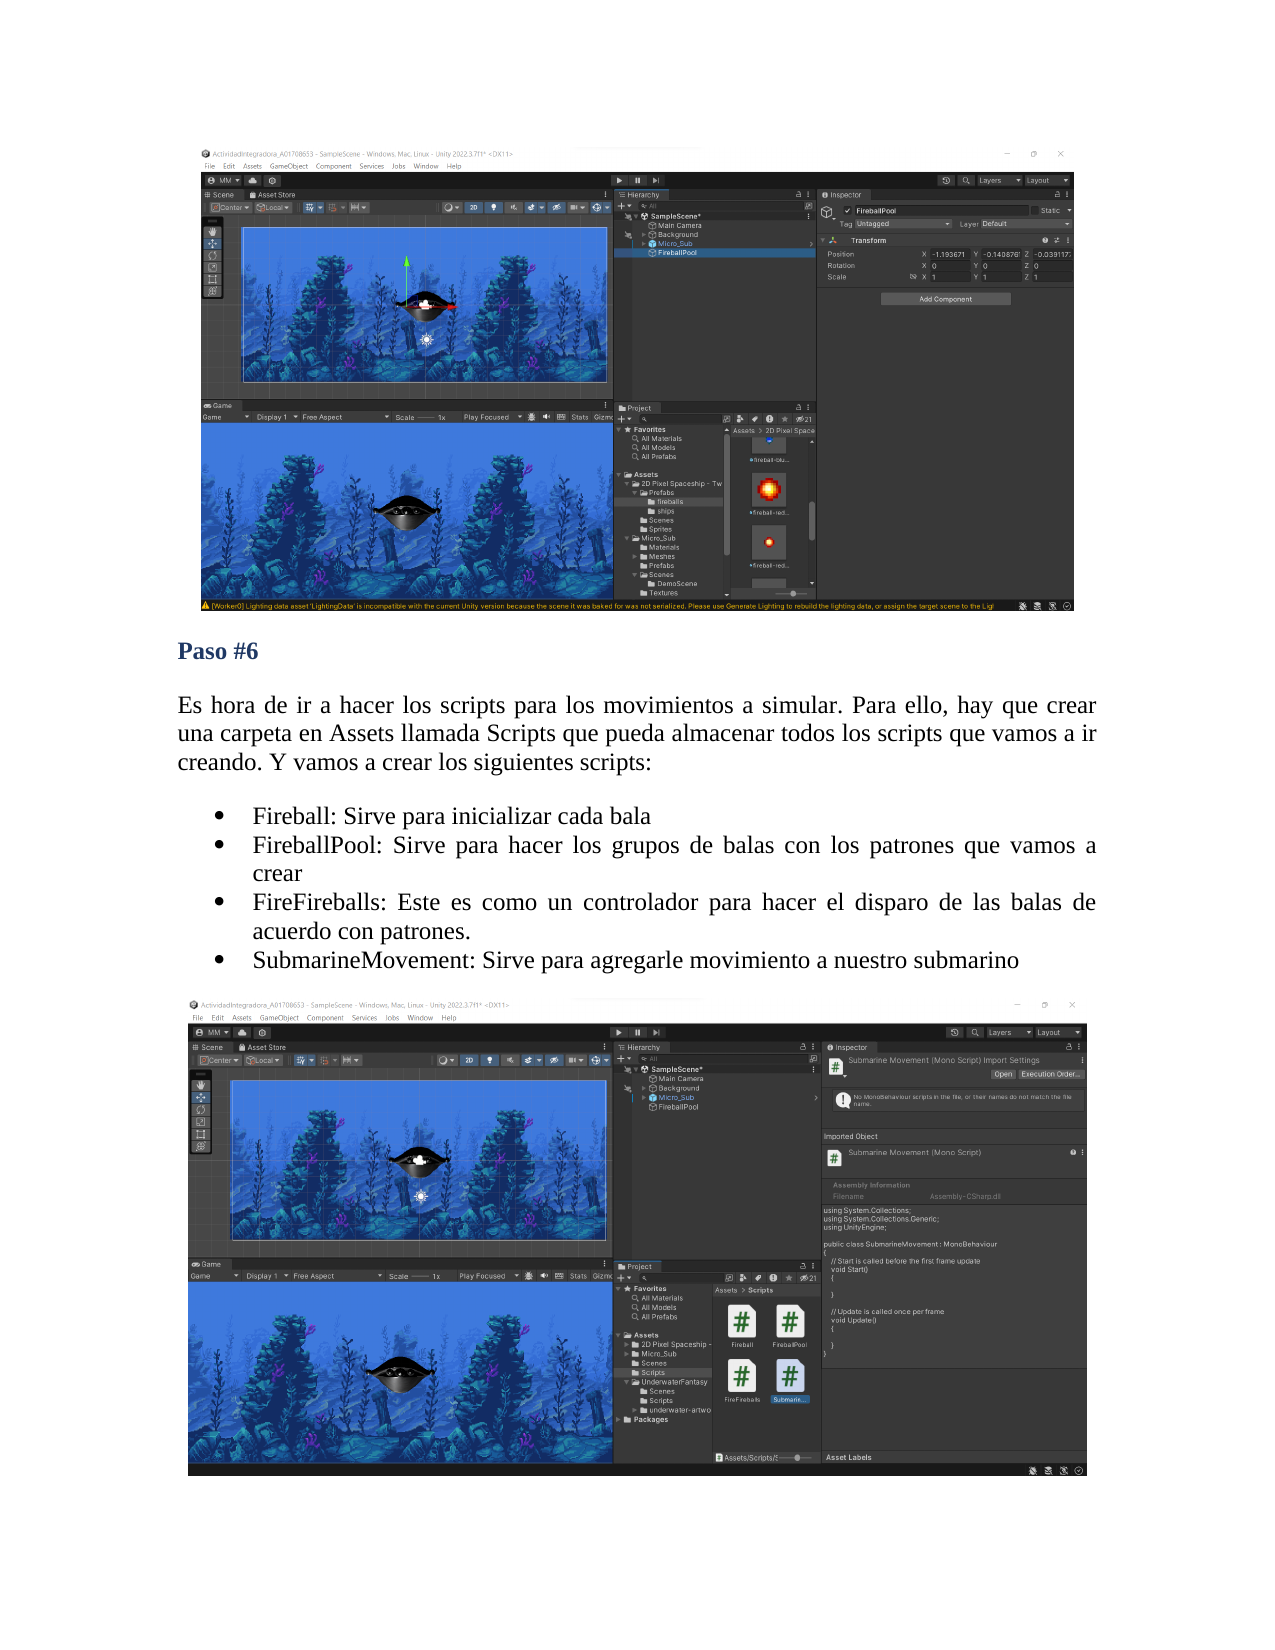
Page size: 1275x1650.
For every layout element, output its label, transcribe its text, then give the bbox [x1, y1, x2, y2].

list SubmarineMovement: Sirve para agregarle movimiento a nuestro submarino [215, 945, 1098, 973]
picture [201, 147, 1074, 611]
list FireFireballs: Este es como un controlador para hacer el disparo de las balas de acuerdo con patrones. [215, 887, 1098, 945]
text Es hora de ir a hacer los scripts para los movimientos a simular. Para ello, hay que crear una carpeta en Assets llamada Scripts que pueda almacenar todos los scripts que vamos a ir creando. Y vamos a crear los siguientes scripts: [177, 690, 1098, 776]
list FireballPool: Sirve para hacer los grupos de balas con los patrones que vamos a crear [215, 830, 1098, 887]
picture [188, 998, 1087, 1476]
text Paso #6 [177, 636, 1098, 665]
list Fireball: Sirve para inicializar cada bala [215, 801, 1098, 830]
